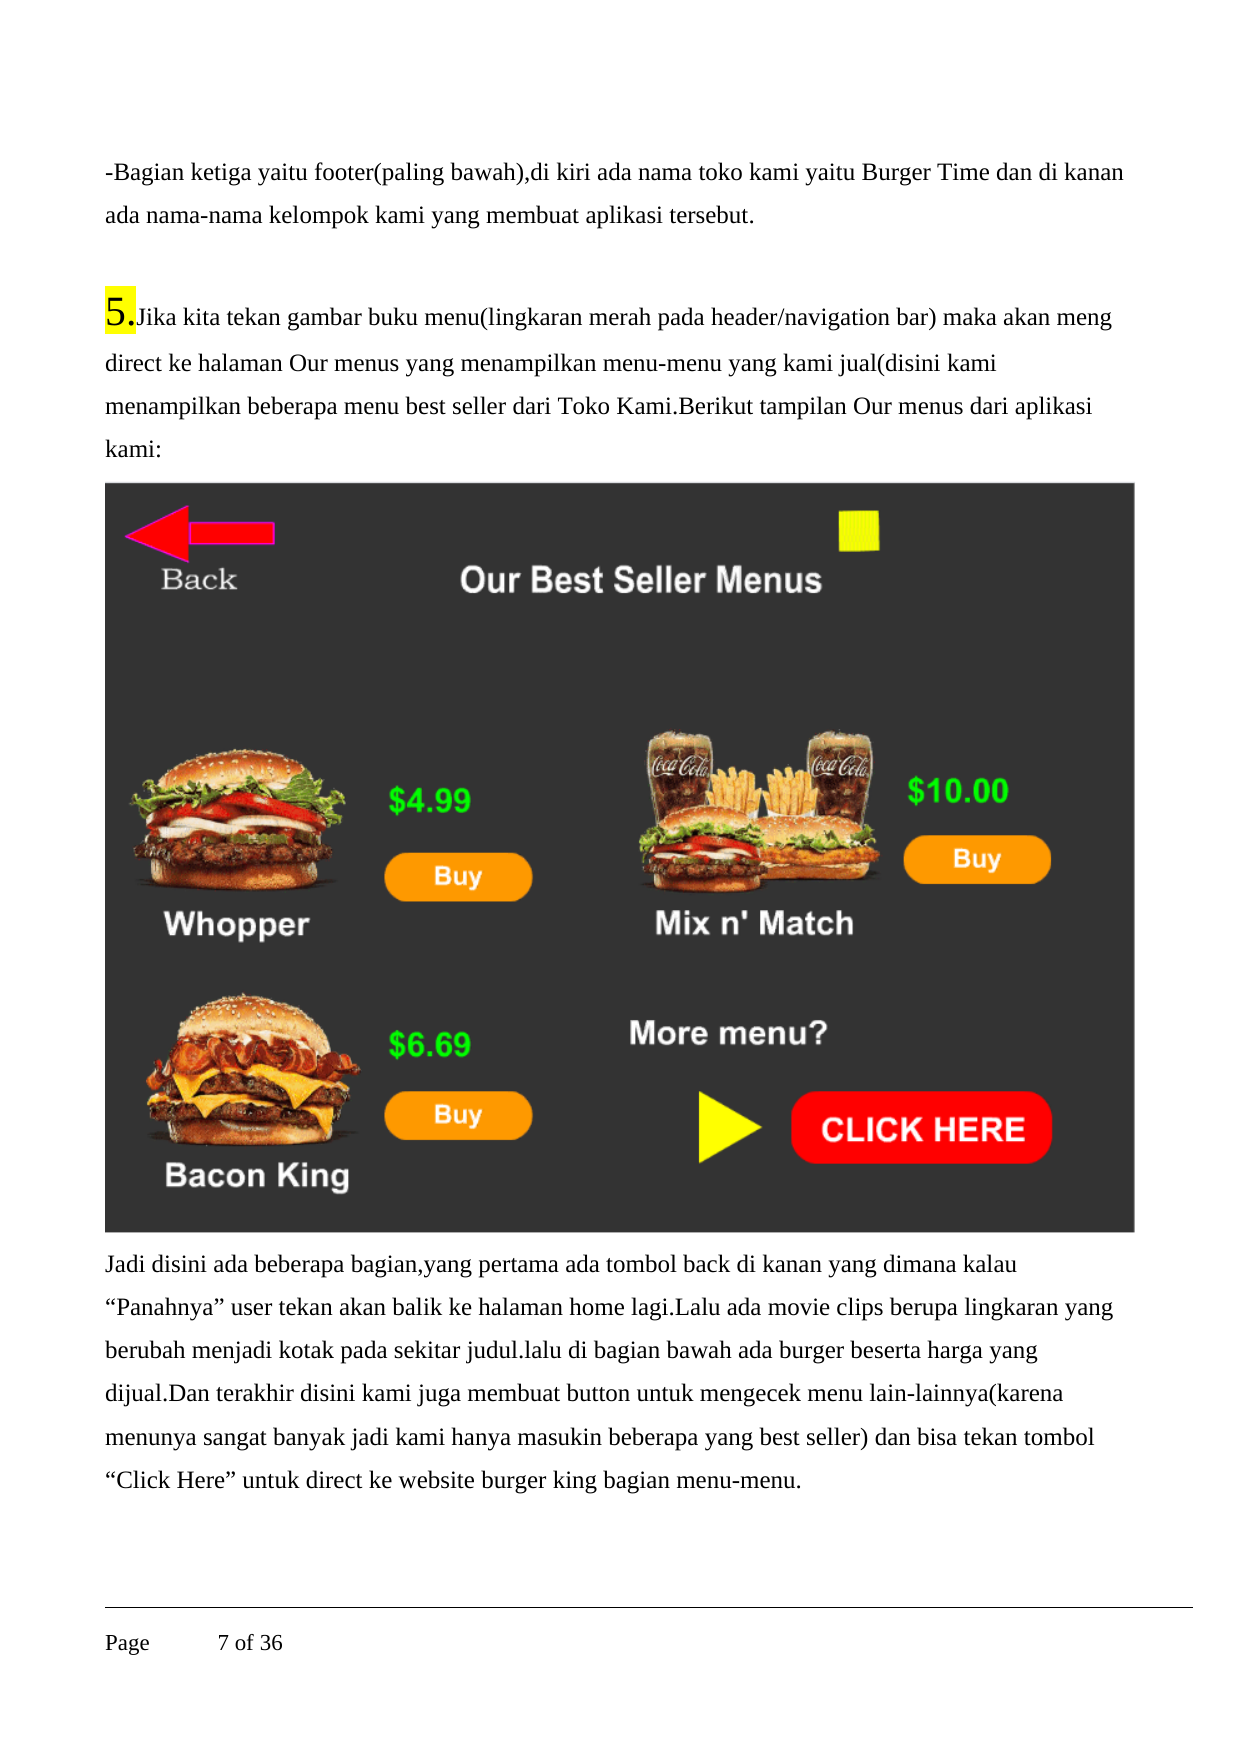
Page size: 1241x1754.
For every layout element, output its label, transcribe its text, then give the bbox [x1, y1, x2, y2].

picture [105, 477, 1136, 1235]
text Jadi disini ada beberapa bagian,yang pertama ada tombol back di kanan yang dimana kalau “Panahnya” user tekan akan balik ke halaman home lagi.Lalu ada movie clips berupa lingkaran yang berubah menjadi kotak pada sekitar judul.lalu di bagian bawah ada burger beserta harga yang dijual.Dan terakhir disini kami juga membuat button untuk mengecek menu lain-lainnya(karena menunya sangat banyak jadi kami hanya masukin beberapa yang best seller) dan bisa tekan tombol “Click Here” untuk direct ke website burger king bagian menu-menu. [105, 1249, 1135, 1493]
text -Bagian ketiga yaitu footer(paling bawah),di kiri ada nama toko kami yaitu Burger Time dan di kanan ada nama-nama kelompok kami yang membuat aplikasi tersebut. [105, 157, 1135, 228]
text 5.Jika kita tekan gambar buku menu(lingkaran merah pada header/navigation bar) maka akan meng direct ke halaman Our menus yang menampilkan menu-menu yang kami jual(disini kami menampilkan beberapa menu best seller dari Toko Kami.Berikut tampilan Our menus dari aplikasi kami: [105, 286, 1135, 463]
